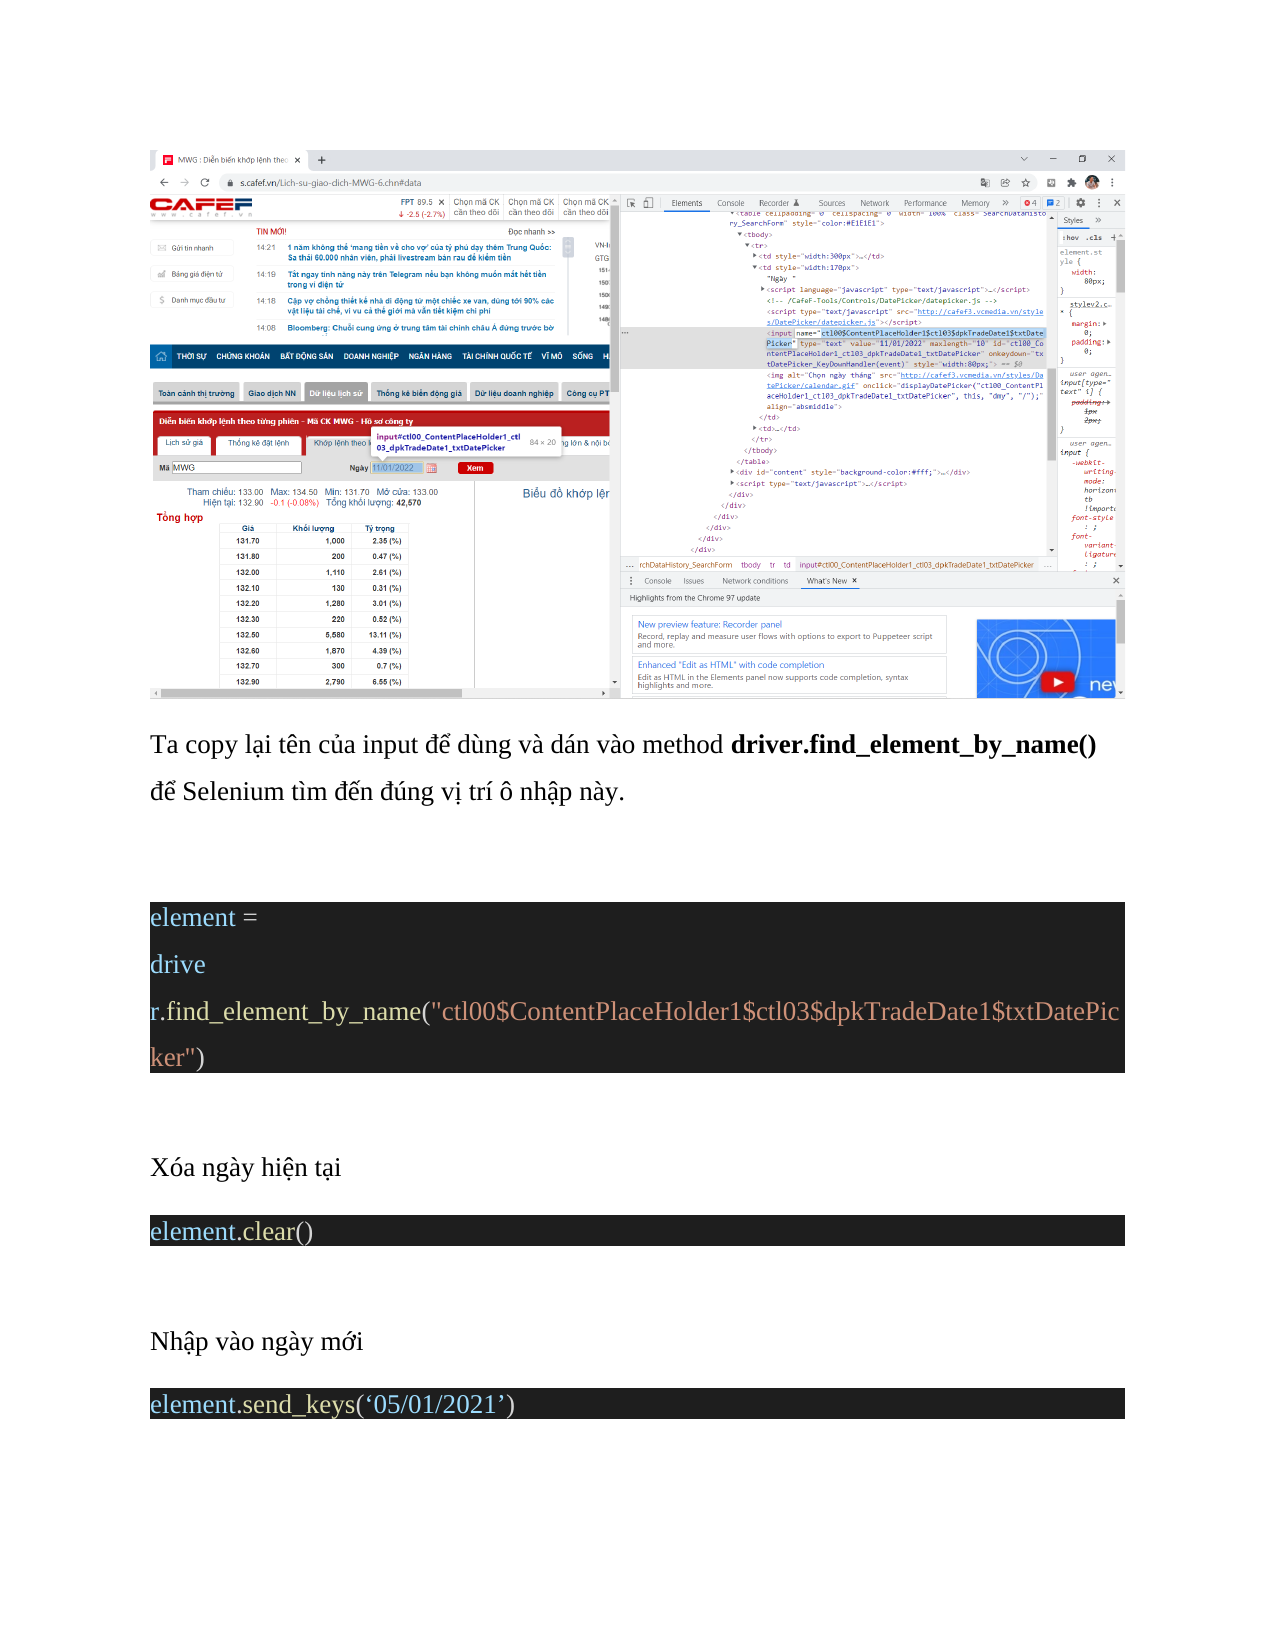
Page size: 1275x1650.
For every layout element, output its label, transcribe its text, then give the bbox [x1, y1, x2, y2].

text Nhập vào ngày mới [150, 1325, 1125, 1356]
picture [150, 150, 1125, 699]
text Ta copy lại tên của input để dùng và dán vào method driver.find_element_by_name() để Selenium tìm đến đúng vị trí ô nhập này. [150, 728, 1125, 806]
text element = driver.find_element_by_name("ctl00$ContentPlaceHolder1$ctl03$dpkTradeDate1$txtDatePicker") [150, 902, 1125, 1073]
text element.clear() [150, 1215, 1125, 1246]
text element.send_keys(‘05/01/2021’) [150, 1388, 1125, 1419]
text Xóa ngày hiện tại [150, 1152, 1125, 1183]
